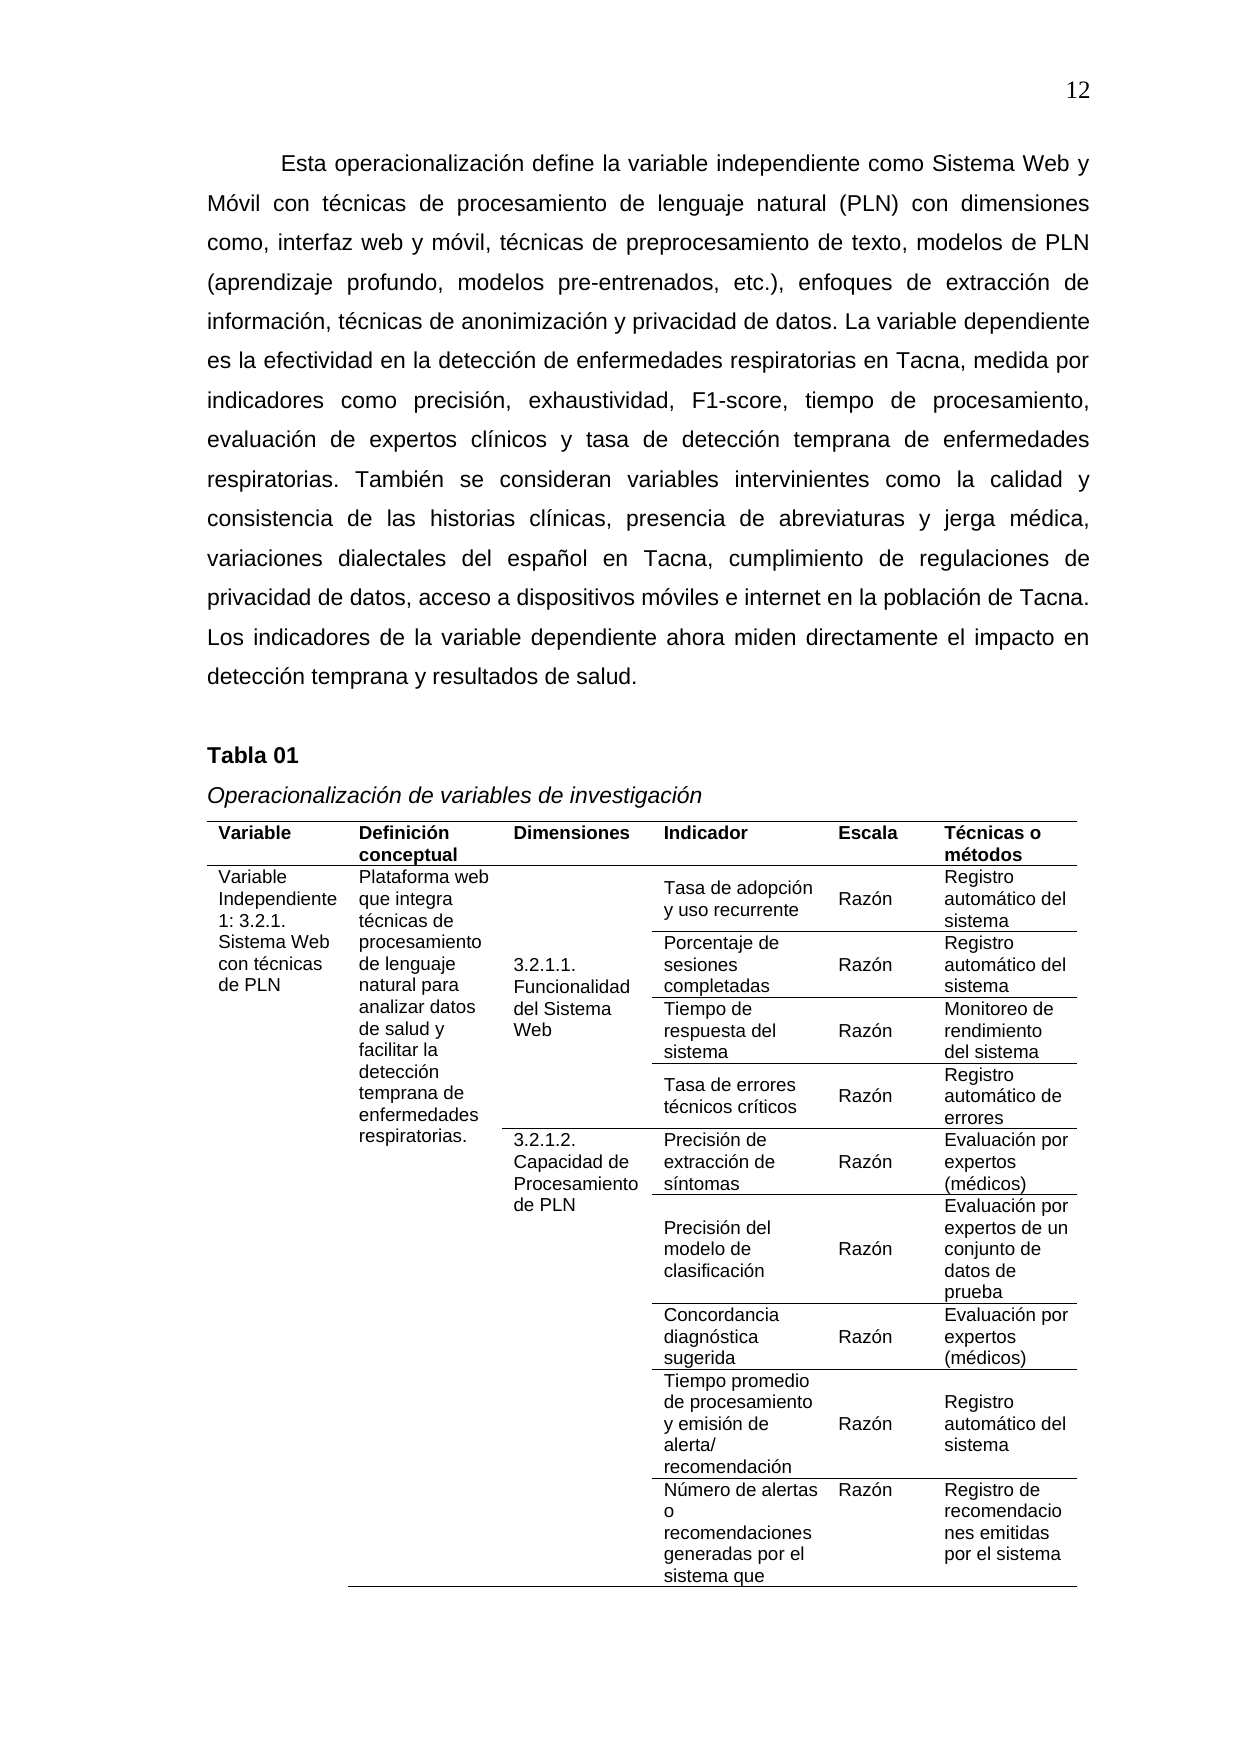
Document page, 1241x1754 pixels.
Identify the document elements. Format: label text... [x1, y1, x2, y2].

table_cell Evaluación por expertos (médicos) [933, 1304, 1077, 1368]
table_cell Razón [827, 866, 933, 931]
table_cell 3.2.1.2. Capacidad de Procesamiento de PLN [502, 1129, 652, 1586]
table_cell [652, 1479, 827, 1586]
text Tabla 01 [207, 742, 1090, 768]
table_cell Razón [827, 1129, 933, 1194]
table_cell Tasa de adopción y uso recurrente [652, 866, 827, 931]
table_cell Razón [827, 1195, 933, 1303]
table_cell Registro automático del sistema [933, 932, 1077, 997]
table_cell Plataforma web que integra técnicas de procesamiento de lenguaje natural para analizar datos de salud y facilitar la detección temprana de enfermedades respiratorias. [348, 866, 502, 1586]
table_cell Razón [827, 1370, 933, 1477]
table_header Indicador [652, 822, 827, 865]
table_cell Razón [827, 1304, 933, 1368]
table_cell Registro automático de errores [933, 1064, 1077, 1128]
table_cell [933, 1479, 1077, 1586]
table_header Definición conceptual [348, 822, 502, 865]
table_cell Evaluación por expertos (médicos) [933, 1129, 1077, 1194]
table_cell Razón [827, 932, 933, 997]
table_cell Precisión del modelo de clasificación [652, 1195, 827, 1303]
table_cell Razón [827, 1064, 933, 1128]
table_header Dimensiones [502, 822, 652, 865]
table_cell Monitoreo de rendimiento del sistema [933, 998, 1077, 1062]
table_cell Tiempo promedio de procesamiento y emisión de alerta/ recomendación [652, 1370, 827, 1477]
table_cell Tasa de errores técnicos críticos [652, 1064, 827, 1128]
table_cell Evaluación por expertos de un conjunto de datos de prueba [933, 1195, 1077, 1303]
table_header Escala [827, 822, 933, 865]
text Operacionalización de variables de investigación [207, 782, 1090, 808]
table_cell Razón [827, 998, 933, 1062]
table_cell 3.2.1.1. Funcionalidad del Sistema Web [502, 866, 652, 1128]
table_cell Precisión de extracción de síntomas [652, 1129, 827, 1194]
table_header Variable [207, 822, 347, 865]
table_cell Porcentaje de sesiones completadas [652, 932, 827, 997]
table_cell Registro automático del sistema [933, 1370, 1077, 1477]
table_cell Razón [827, 1479, 933, 1586]
text Esta operacionalización define la variable independiente como Sistema Web y Móvil con técnicas de procesamiento de lenguaje natural (PLN) con dimensiones como, interfaz web y móvil, técnicas de preprocesamiento de texto, modelos de PLN (aprendizaje profundo, modelos pre-entrenados, etc.), enfoques de extracción de información, técnicas de anonimización y privacidad de datos. La variable dependiente es la efectividad en la detección de enfermedades respiratorias en Tacna, medida por indicadores como precisión, exhaustividad, F1-score, tiempo de procesamiento, evaluación de expertos clínicos y tasa de detección temprana de enfermedades respiratorias. También se consideran variables intervinientes como la calidad y consistencia de las historias clínicas, presencia de abreviaturas y jerga médica, variaciones dialectales del español en Tacna, cumplimiento de regulaciones de privacidad de datos, acceso a dispositivos móviles e internet en la población de Tacna. Los indicadores de la variable dependiente ahora miden directamente el impacto en detección temprana y resultados de salud. [207, 150, 1090, 689]
table_cell Registro automático del sistema [933, 866, 1077, 931]
table_cell Variable Independiente1: 3.2.1. Sistema Web con técnicas de PLN [207, 866, 347, 1586]
table_cell Tiempo de respuesta del sistema [652, 998, 827, 1062]
table_cell Concordancia diagnóstica sugerida [652, 1304, 827, 1368]
table_header Técnicas o métodos [933, 822, 1077, 865]
